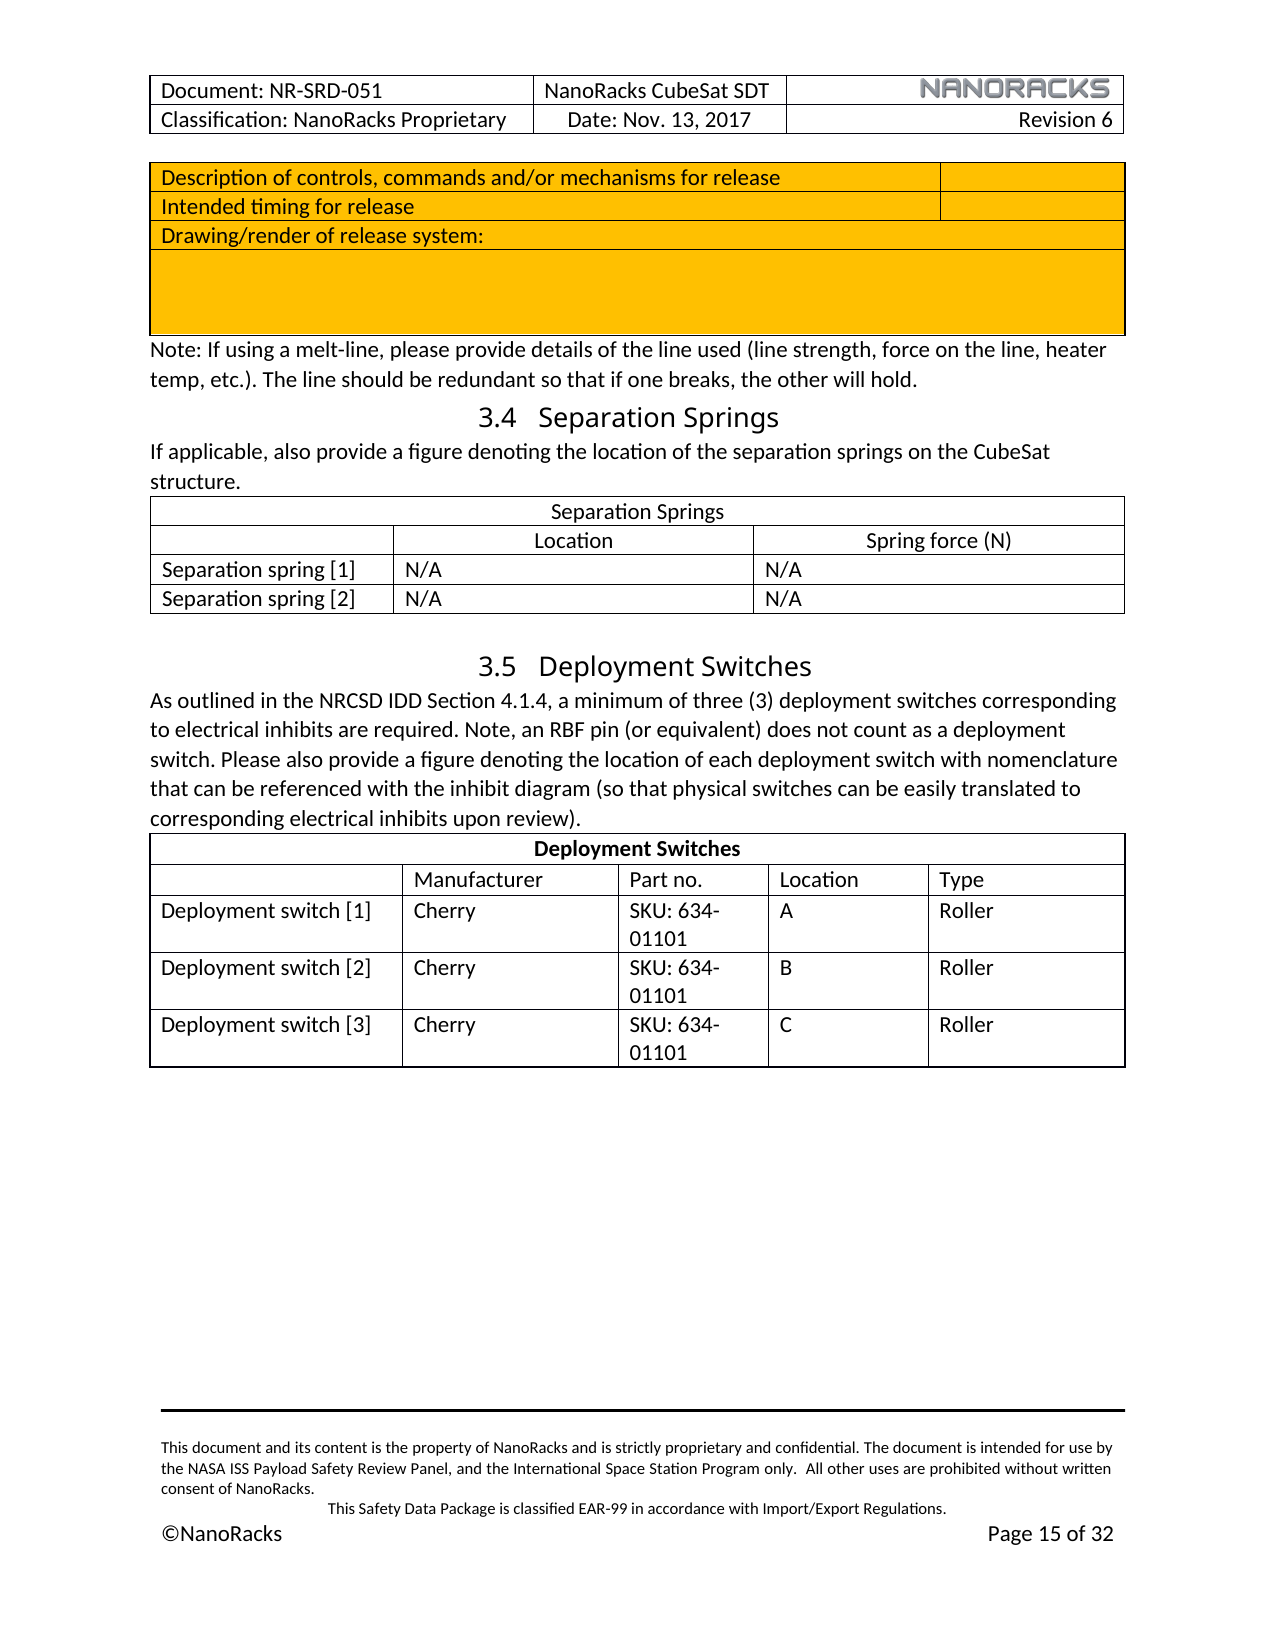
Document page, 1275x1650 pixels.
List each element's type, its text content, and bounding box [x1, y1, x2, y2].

picture [917, 76, 1113, 101]
table_cell Intended timing for release [151, 192, 940, 220]
subtitle Separation Springs [478, 398, 1125, 435]
table_cell Location [394, 526, 753, 554]
table_cell Deployment switch [2] [151, 953, 402, 1009]
table_cell Separation spring [1] [151, 555, 393, 583]
table_cell [941, 163, 1124, 191]
table_cell N/A [754, 585, 1124, 612]
table_cell Roller [929, 953, 1124, 1009]
text Note: If using a melt-line, please provide details of the line used (line strength, force on the line, heater temp, etc.). The line should be redundant so that if one breaks, the other will hold. [150, 336, 1125, 393]
table_cell C [769, 1010, 928, 1066]
table_cell N/A [754, 555, 1124, 583]
table_cell Location [769, 865, 928, 895]
table_cell Cherry [403, 1010, 618, 1066]
table_header Separation Springs [151, 497, 1124, 525]
table_cell Cherry [403, 953, 618, 1009]
table_cell Cherry [403, 896, 618, 952]
table_cell SKU: 634-01101 [687, 953, 768, 1009]
text As outlined in the NRCSD IDD Section 4.1.4, a minimum of three (3) deployment switches corresponding to electrical inhibits are required. Note, an RBF pin (or equivalent) does not count as a deployment switch. Please also provide a figure denoting the location of each deployment switch with nomenclature that can be referenced with the inhibit diagram (so that physical switches can be easily translated to corresponding electrical inhibits upon review). [150, 686, 1125, 832]
table_cell Roller [929, 896, 1124, 952]
table_cell [151, 526, 393, 554]
table_cell Description of controls, commands and/or mechanisms for release [151, 163, 940, 191]
table_cell N/A [394, 585, 753, 612]
table_cell Deployment switch [1] [151, 896, 402, 952]
table_cell Spring force (N) [754, 526, 1124, 554]
table_cell A [769, 896, 928, 952]
table_cell SKU: 634-01101 [687, 896, 768, 952]
table_cell Manufacturer [403, 865, 618, 895]
text If applicable, also provide a figure denoting the location of the separation springs on the CubeSat structure. [150, 437, 1125, 495]
table_header Deployment Switches [151, 834, 1124, 864]
table_cell Type [929, 865, 1124, 895]
table_cell [941, 192, 1124, 220]
subtitle Deployment Switches [478, 647, 1125, 684]
table_cell Drawing/render of release system: [151, 221, 1124, 249]
table_cell N/A [394, 555, 753, 583]
table_cell Separation spring [2] [151, 585, 393, 612]
table_cell SKU: 634-01101 [687, 1010, 768, 1066]
table_cell B [769, 953, 928, 1009]
table_cell Roller [929, 1010, 1124, 1066]
table_cell Part no. [619, 865, 768, 895]
table_cell [151, 250, 1124, 334]
table_cell Deployment switch [3] [151, 1010, 402, 1066]
table_cell [151, 865, 402, 895]
